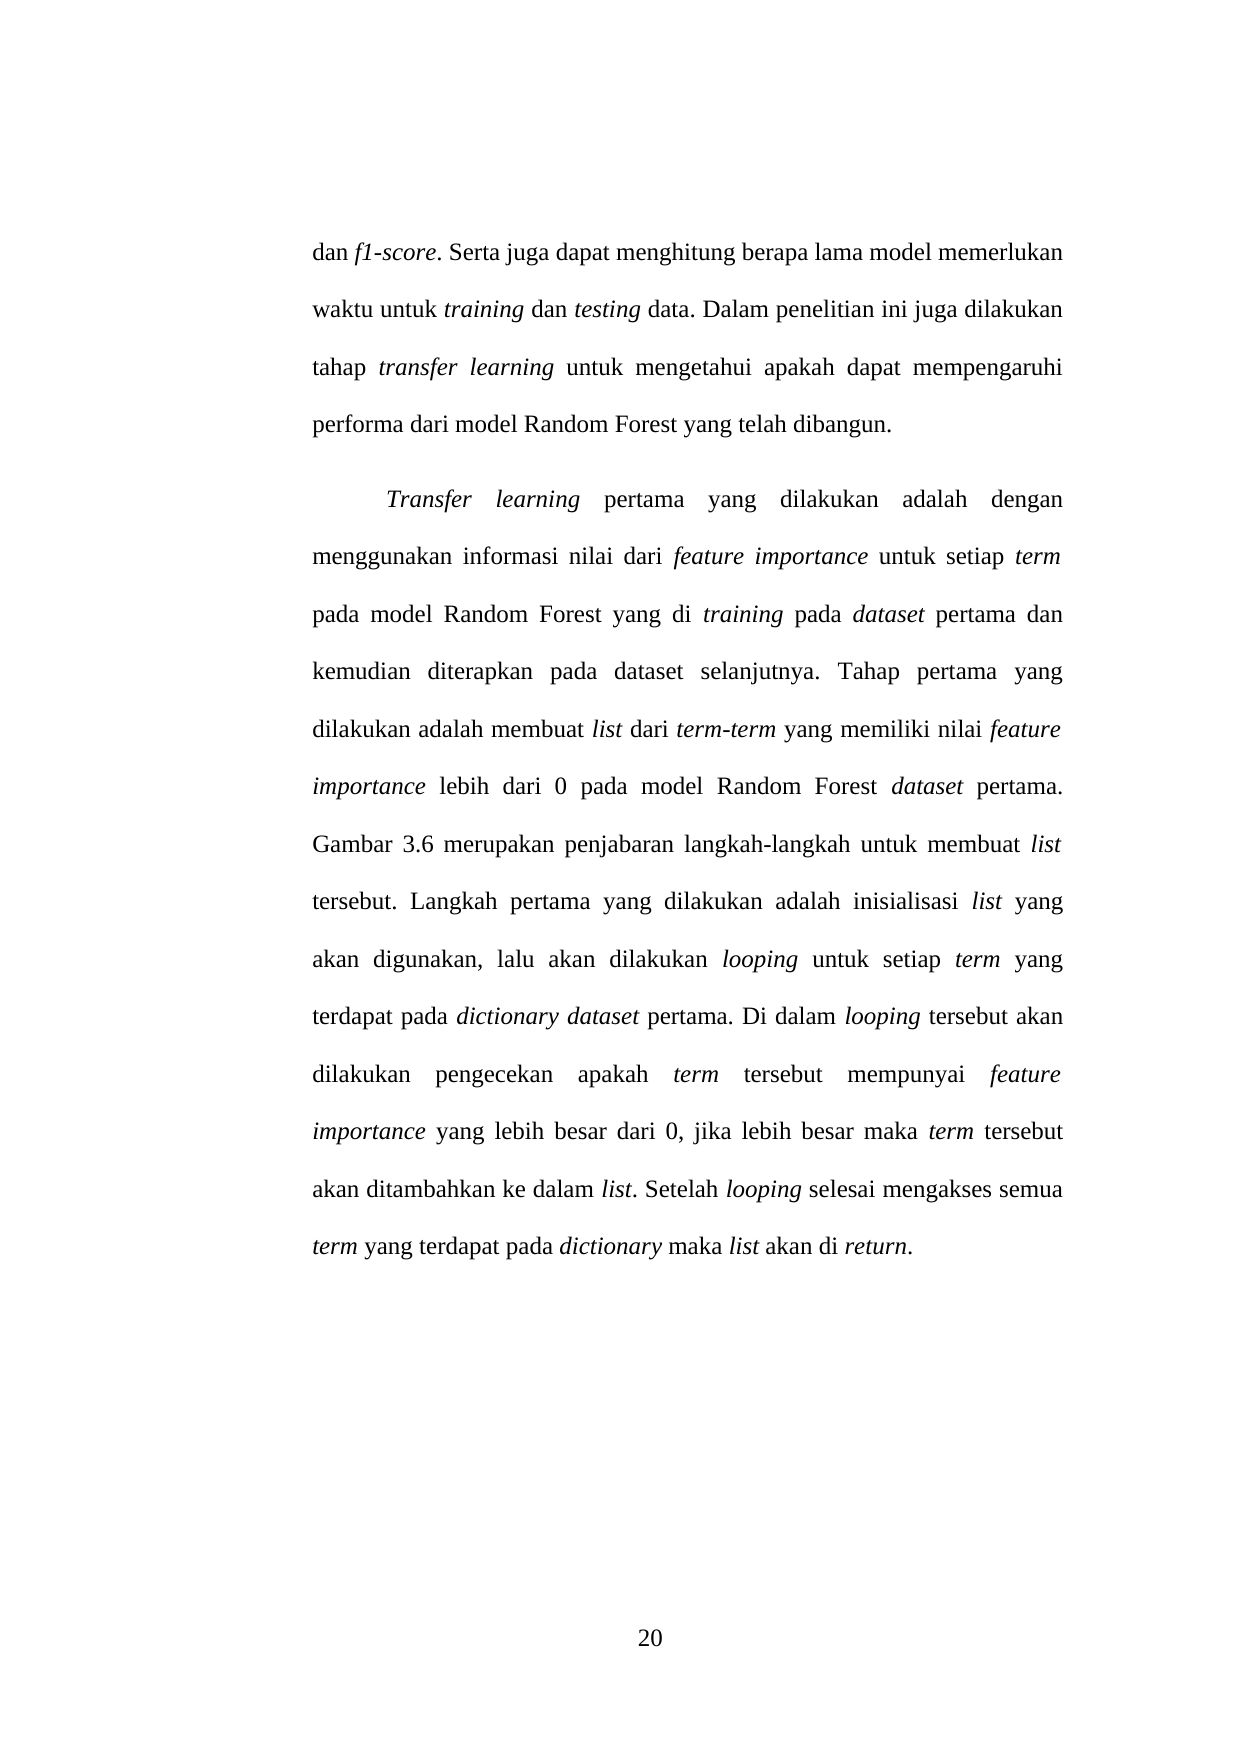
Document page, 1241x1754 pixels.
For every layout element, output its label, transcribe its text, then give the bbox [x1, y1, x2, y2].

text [312, 237, 1063, 438]
text Transfer learning pertama yang dilakukan adalah dengan menggunakan informasi nilai dari feature importance untuk setiap term pada model Random Forest yang di training pada dataset pertama dan kemudian diterapkan pada dataset selanjutnya. Tahap pertama yang dilakukan adalah membuat list dari term-term yang memiliki nilai feature importance lebih dari 0 pada model Random Forest dataset pertama. Gambar 3.6 merupakan penjabaran langkah-langkah untuk membuat list tersebut. Langkah pertama yang dilakukan adalah inisialisasi list yang akan digunakan, lalu akan dilakukan looping untuk setiap term yang terdapat pada dictionary dataset pertama. Di dalam looping tersebut akan dilakukan pengecekan apakah term tersebut mempunyai feature importance yang lebih besar dari 0, jika lebih besar maka term tersebut akan ditambahkan ke dalam list. Setelah looping selesai mengakses semua term yang terdapat pada dictionary maka list akan di return. [312, 484, 1063, 1260]
